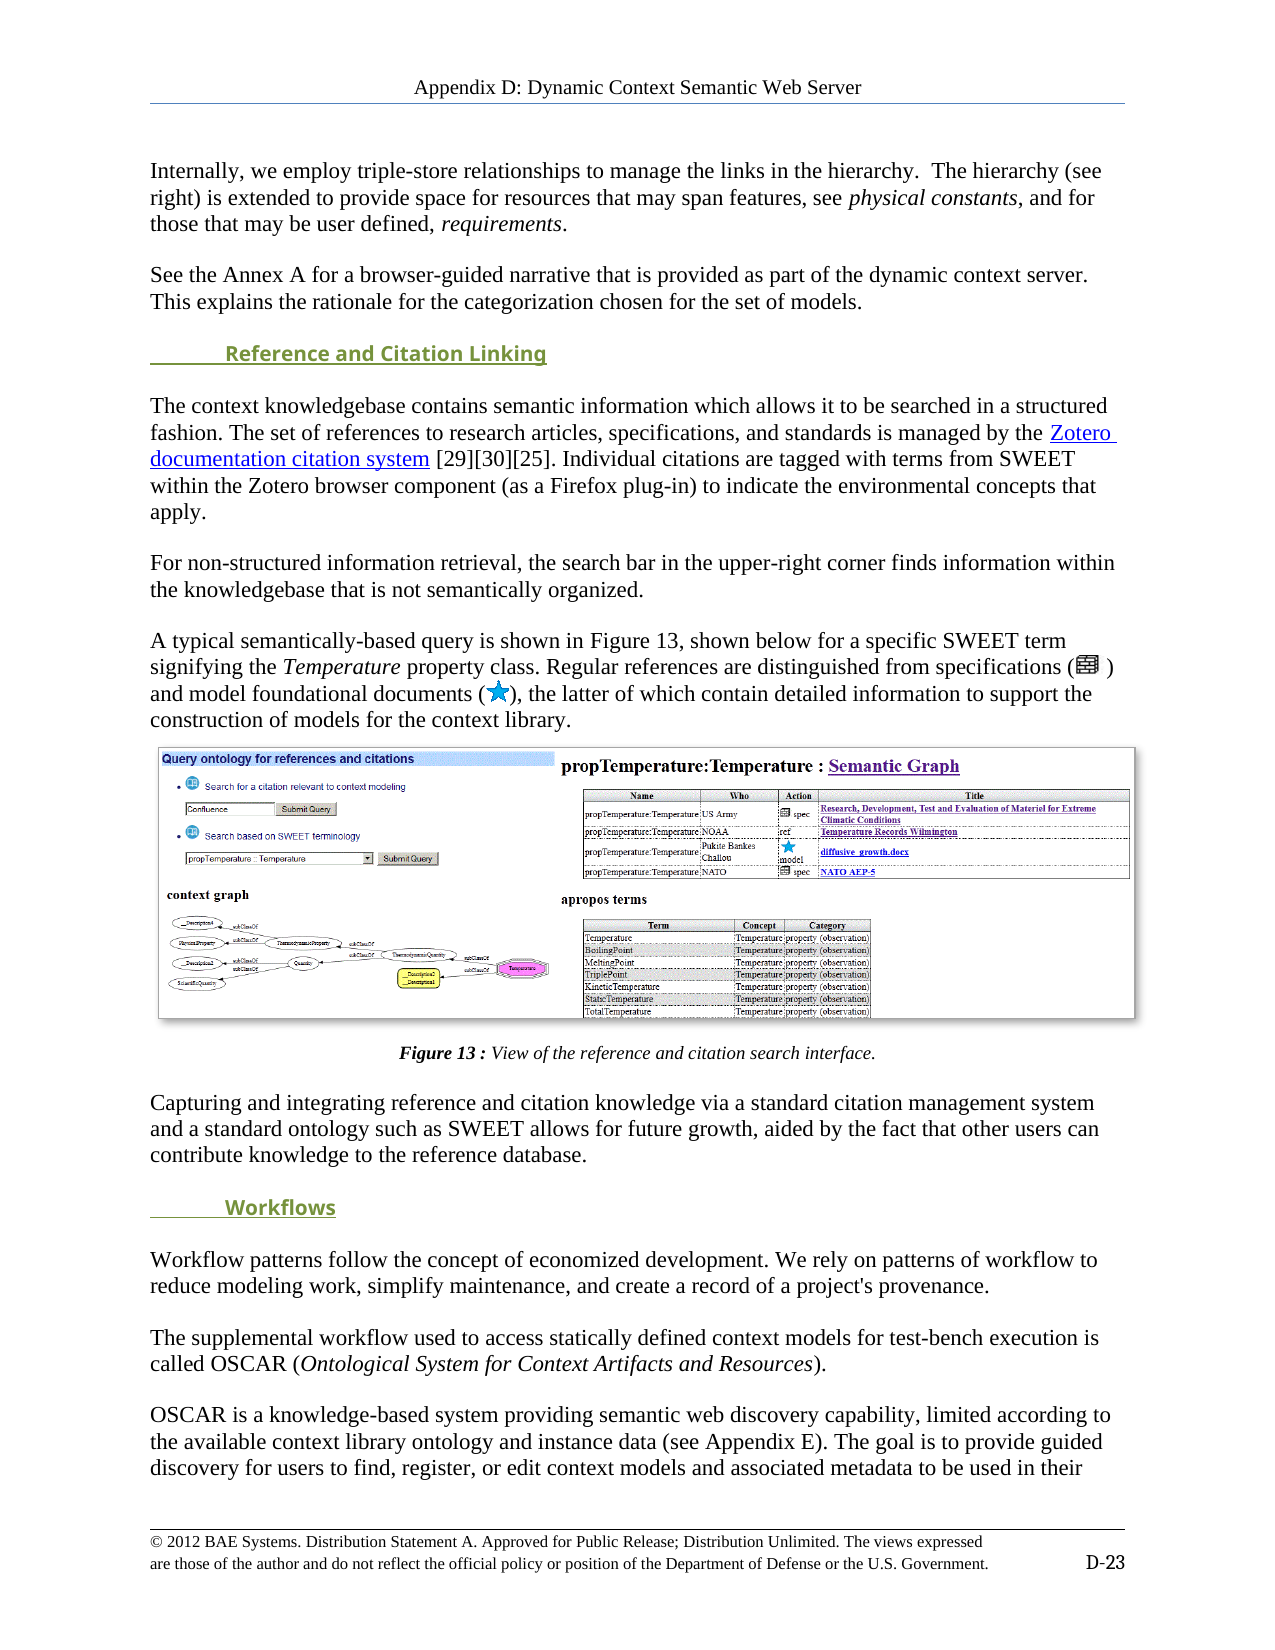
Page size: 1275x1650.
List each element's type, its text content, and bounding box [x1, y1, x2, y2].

text A typical semantically-based query is shown in Figure 13, shown below for a specific SWEET term signifying the Temperature property class. Regular references are distinguished from specifications () and model foundational documents (), the latter of which contain detailed information to support the construction of models for the context library. [150, 627, 1125, 732]
text The context knowledgebase contains semantic information which allows it to be searched in a structured fashion. The set of references to research articles, specifications, and standards is managed by the Zotero documentation citation system [29][30][25]. Individual citations are tagged with terms from SWEET within the Zotero browser component (as a Firefox plug-in) to indicate the environmental concepts that apply. [150, 393, 1125, 524]
subtitle Reference and Citation Linking [150, 339, 1125, 368]
text Workflow patterns follow the concept of economized development. We rely on patterns of workflow to reduce modeling work, simplify maintenance, and create a record of a project's provenance. [150, 1246, 1125, 1299]
text Capturing and integrating reference and citation knowledge via a standard citation management system and a standard ontology such as SWEET allows for future growth, aided by the fact that other users can contribute knowledge to the reference database. [150, 1088, 1125, 1168]
subtitle Workflows [150, 1193, 1125, 1221]
text See the Annex A for a browser-guided narrative that is provided as part of the dynamic context server. This explains the rationale for the categorization chosen for the set of models. [150, 261, 1125, 314]
text Figure 13 : View of the reference and citation search interface. [225, 1042, 1050, 1063]
text The supplemental workflow used to access statically defined context models for test-bench execution is called OSCAR (Ontological System for Context Artifacts and Resources). [150, 1324, 1125, 1376]
picture [159, 748, 1134, 1018]
text Internally, we employ triple-store relationships to manage the links in the hierarchy. The hierarchy (see right) is extended to provide space for resources that may span features, see physical constants, and for those that may be user defined, requirements. [150, 157, 1125, 236]
text For non-structured information retrieval, the search bar in the upper-right corner finds information within the knowledgebase that is not semantically organized. [150, 549, 1125, 602]
picture [486, 680, 509, 702]
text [150, 1401, 1125, 1481]
picture [1075, 655, 1107, 675]
